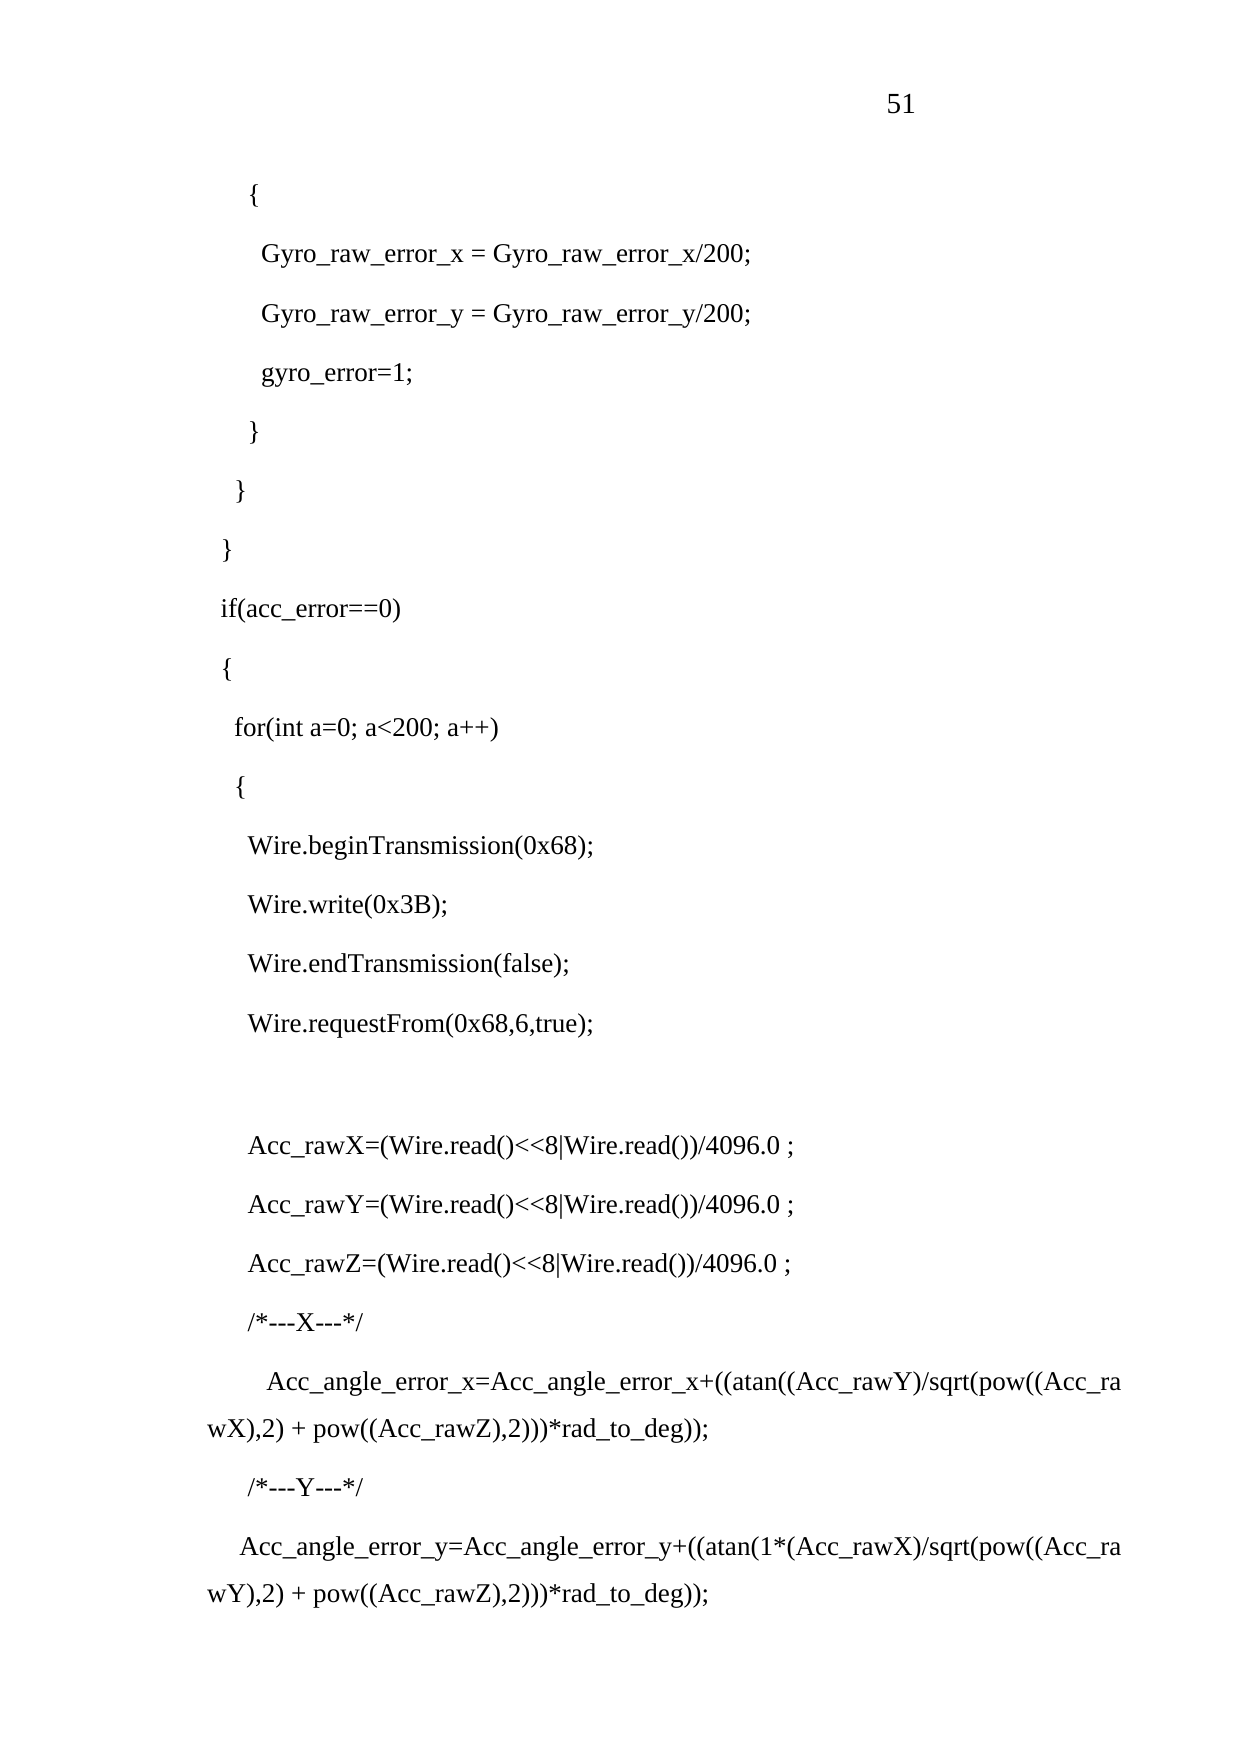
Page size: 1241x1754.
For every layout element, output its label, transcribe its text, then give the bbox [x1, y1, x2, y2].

text /*---Y---*/ [207, 1471, 1122, 1502]
text Gyro_raw_error_x = Gyro_raw_error_x/200; [207, 238, 1122, 269]
text gyro_error=1; [207, 356, 1122, 387]
text if(acc_error==0) [207, 593, 1122, 624]
text /*---X---*/ [207, 1306, 1122, 1337]
text } [207, 533, 1122, 564]
text Acc_angle_error_x=Acc_angle_error_x+((atan((Acc_rawY)/sqrt(pow((Acc_rawX),2) + pow((Acc_rawZ),2)))*rad_to_deg)); [207, 1365, 1122, 1443]
text } [207, 474, 1122, 505]
text Wire.requestFrom(0x68,6,true); [207, 1007, 1122, 1038]
text Acc_rawZ=(Wire.read()<<8|Wire.read())/4096.0 ; [207, 1247, 1122, 1278]
text Acc_rawX=(Wire.read()<<8|Wire.read())/4096.0 ; [207, 1129, 1122, 1160]
text Acc_angle_error_y=Acc_angle_error_y+((atan(1*(Acc_rawX)/sqrt(pow((Acc_rawY),2) + pow((Acc_rawZ),2)))*rad_to_deg)); [207, 1530, 1122, 1608]
text Gyro_raw_error_y = Gyro_raw_error_y/200; [207, 297, 1122, 328]
text { [207, 178, 1122, 209]
text Wire.endTransmission(false); [207, 948, 1122, 979]
text } [207, 415, 1122, 446]
text { [207, 770, 1122, 801]
text Acc_rawY=(Wire.read()<<8|Wire.read())/4096.0 ; [207, 1188, 1122, 1219]
text for(int a=0; a<200; a++) [207, 711, 1122, 742]
text Wire.beginTransmission(0x68); [207, 829, 1122, 860]
text Wire.write(0x3B); [207, 888, 1122, 919]
text { [207, 652, 1122, 683]
